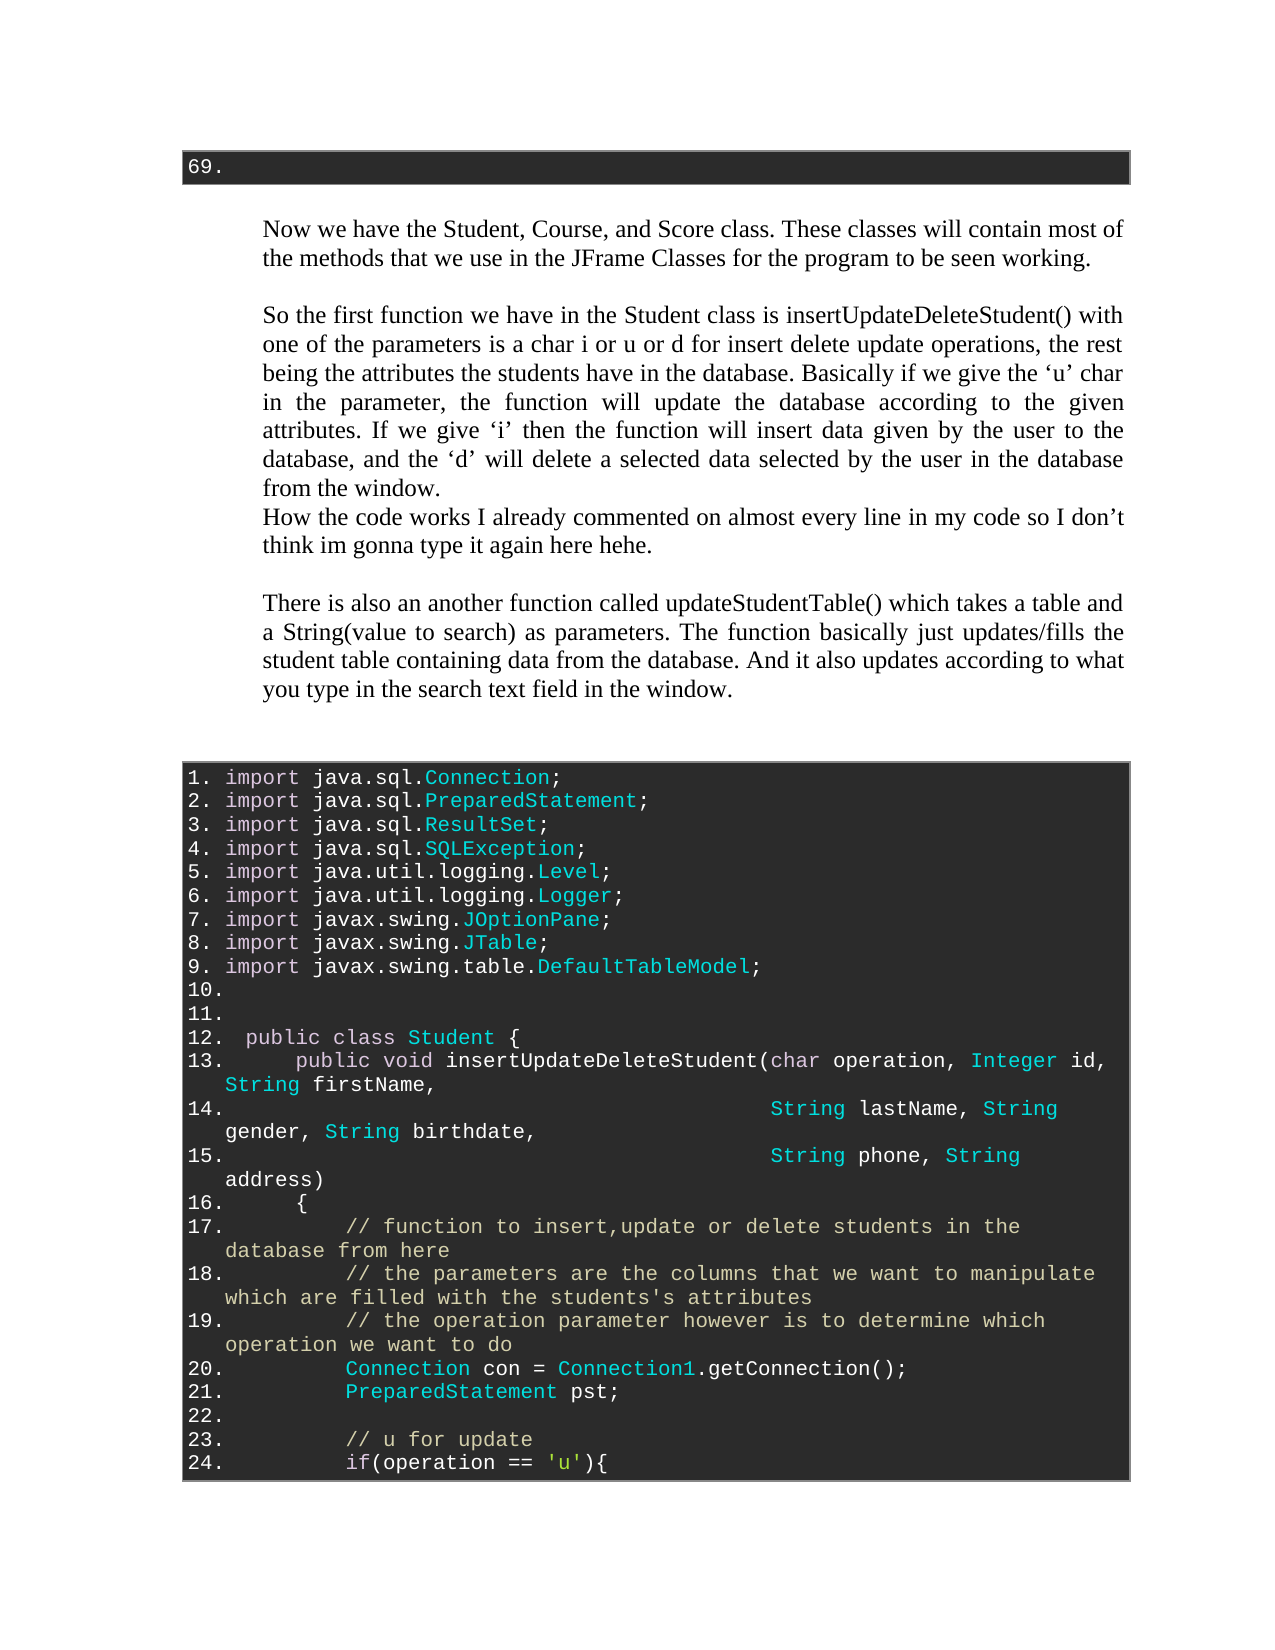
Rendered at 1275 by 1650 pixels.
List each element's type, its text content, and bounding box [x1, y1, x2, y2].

list import javax.swing.JOptionPane; [183, 903, 1129, 926]
list import java.util.logging.Logger; [183, 879, 1129, 903]
list // the operation parameter however is to determine which operation we want to do [183, 1305, 1129, 1352]
list There is also an another function called updateStudentTable() which takes a table and a String(value to search) as parameters. The function basically just updates/fills the student table containing data from the database. And it also updates according to what you type in the search text field in the window. [262, 588, 1125, 703]
list String lastName, String gender, String birthdate, [183, 1092, 1129, 1139]
list { [183, 1187, 1129, 1210]
list Connection con = Connection1.getConnection(); [183, 1352, 1129, 1376]
list String phone, String address) [183, 1139, 1129, 1187]
list How the code works I already commented on almost every line in my code so I don’t think im gonna type it again here hehe. [262, 502, 1125, 559]
list public void insertUpdateDeleteStudent(char operation, Integer id, String firstName, [183, 1045, 1129, 1092]
list if(operation == 'u'){ [183, 1447, 1129, 1480]
list public class Student { [183, 1021, 1129, 1045]
list import java.util.logging.Level; [183, 856, 1129, 879]
list import javax.swing.JTable; [183, 926, 1129, 950]
list Now we have the Student, Course, and Score class. These classes will contain most of the methods that we use in the JFrame Classes for the program to be seen working. [262, 214, 1125, 272]
list import java.sql.Connection; [183, 763, 1129, 784]
list import javax.swing.table.DefaultTableModel; [183, 950, 1129, 974]
list import java.sql.PreparedStatement; [183, 784, 1129, 808]
list import java.sql.SQLException; [183, 832, 1129, 856]
list import java.sql.ResultSet; [183, 808, 1129, 832]
list // function to insert,update or delete students in the database from here [183, 1210, 1129, 1257]
list PreparedStatement pst; [183, 1376, 1129, 1399]
list // u for update [183, 1423, 1129, 1447]
list // the parameters are the columns that we want to manipulate which are filled with the students's attributes [183, 1257, 1129, 1305]
list So the first function we have in the Student class is insertUpdateDeleteStudent() with one of the parameters is a char i or u or d for insert delete update operations, the rest being the attributes the students have in the database. Basically if we give the ‘u’ char in the parameter, the function will update the database according to the given attributes. If we give ‘i’ then the function will insert data given by the user to the database, and the ‘d’ will delete a selected data selected by the user in the database from the window. [262, 301, 1125, 502]
